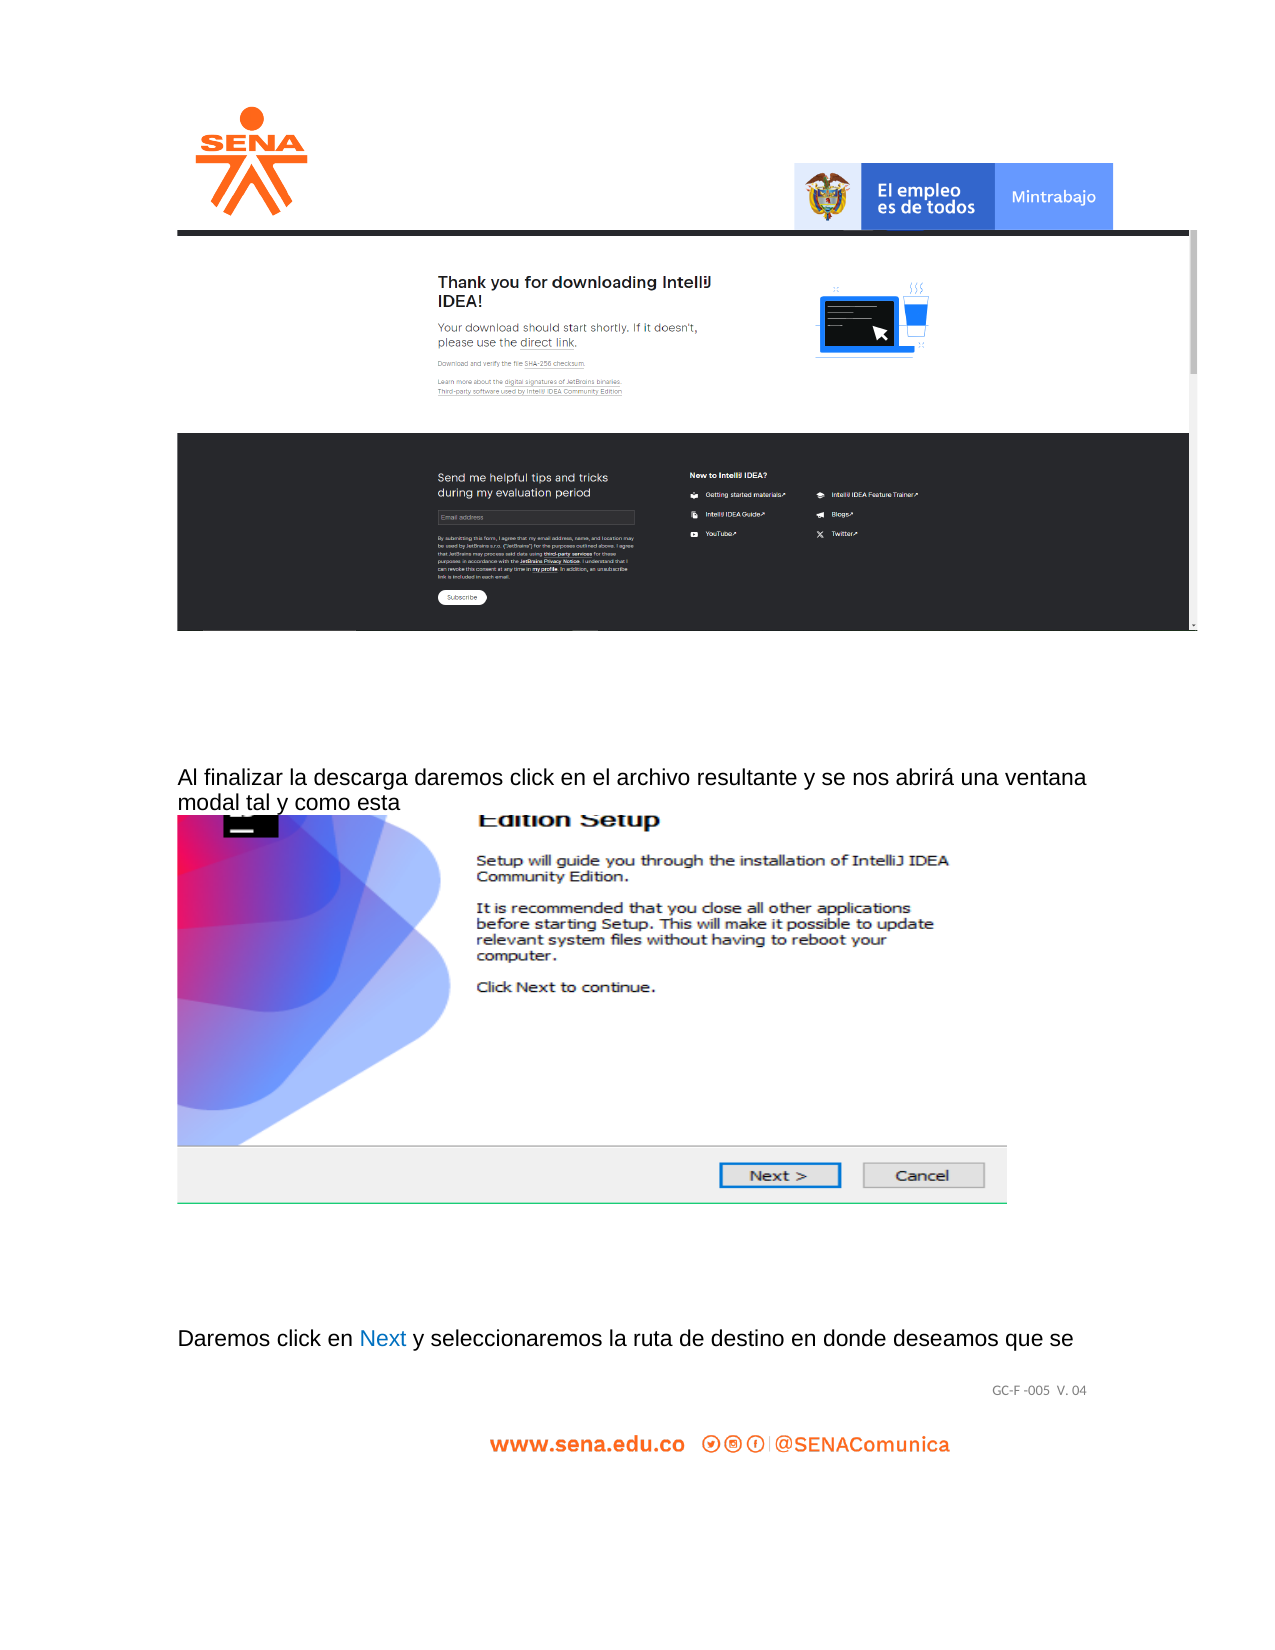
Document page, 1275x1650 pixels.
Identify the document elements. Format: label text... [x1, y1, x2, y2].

picture [177, 85, 1198, 631]
text Al finalizar la descarga daremos click en el archivo resultante y se nos abrirá una ventana modal tal y como esta [177, 766, 1098, 815]
picture [478, 1423, 960, 1464]
picture [177, 815, 1007, 1204]
